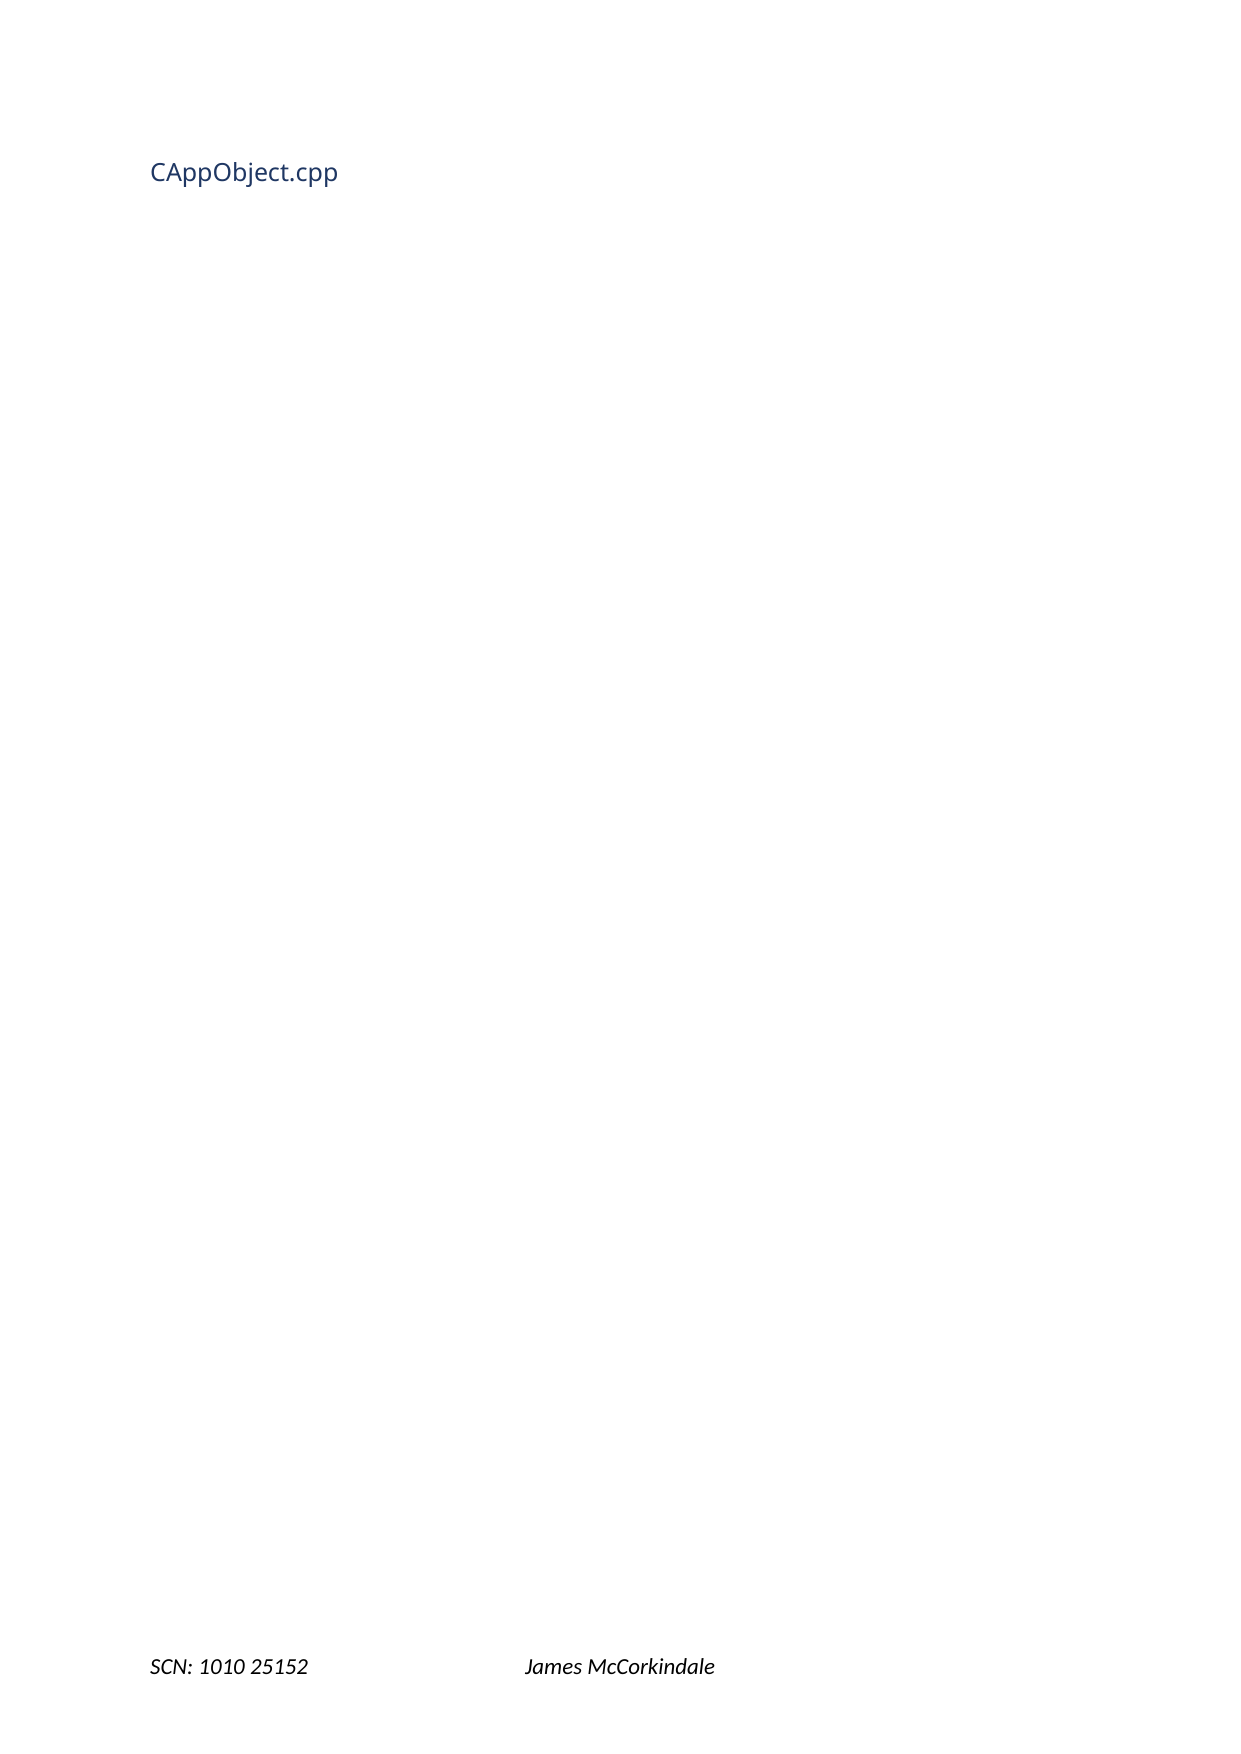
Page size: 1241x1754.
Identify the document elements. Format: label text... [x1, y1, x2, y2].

subtitle CAppObject.cpp [150, 154, 1090, 188]
